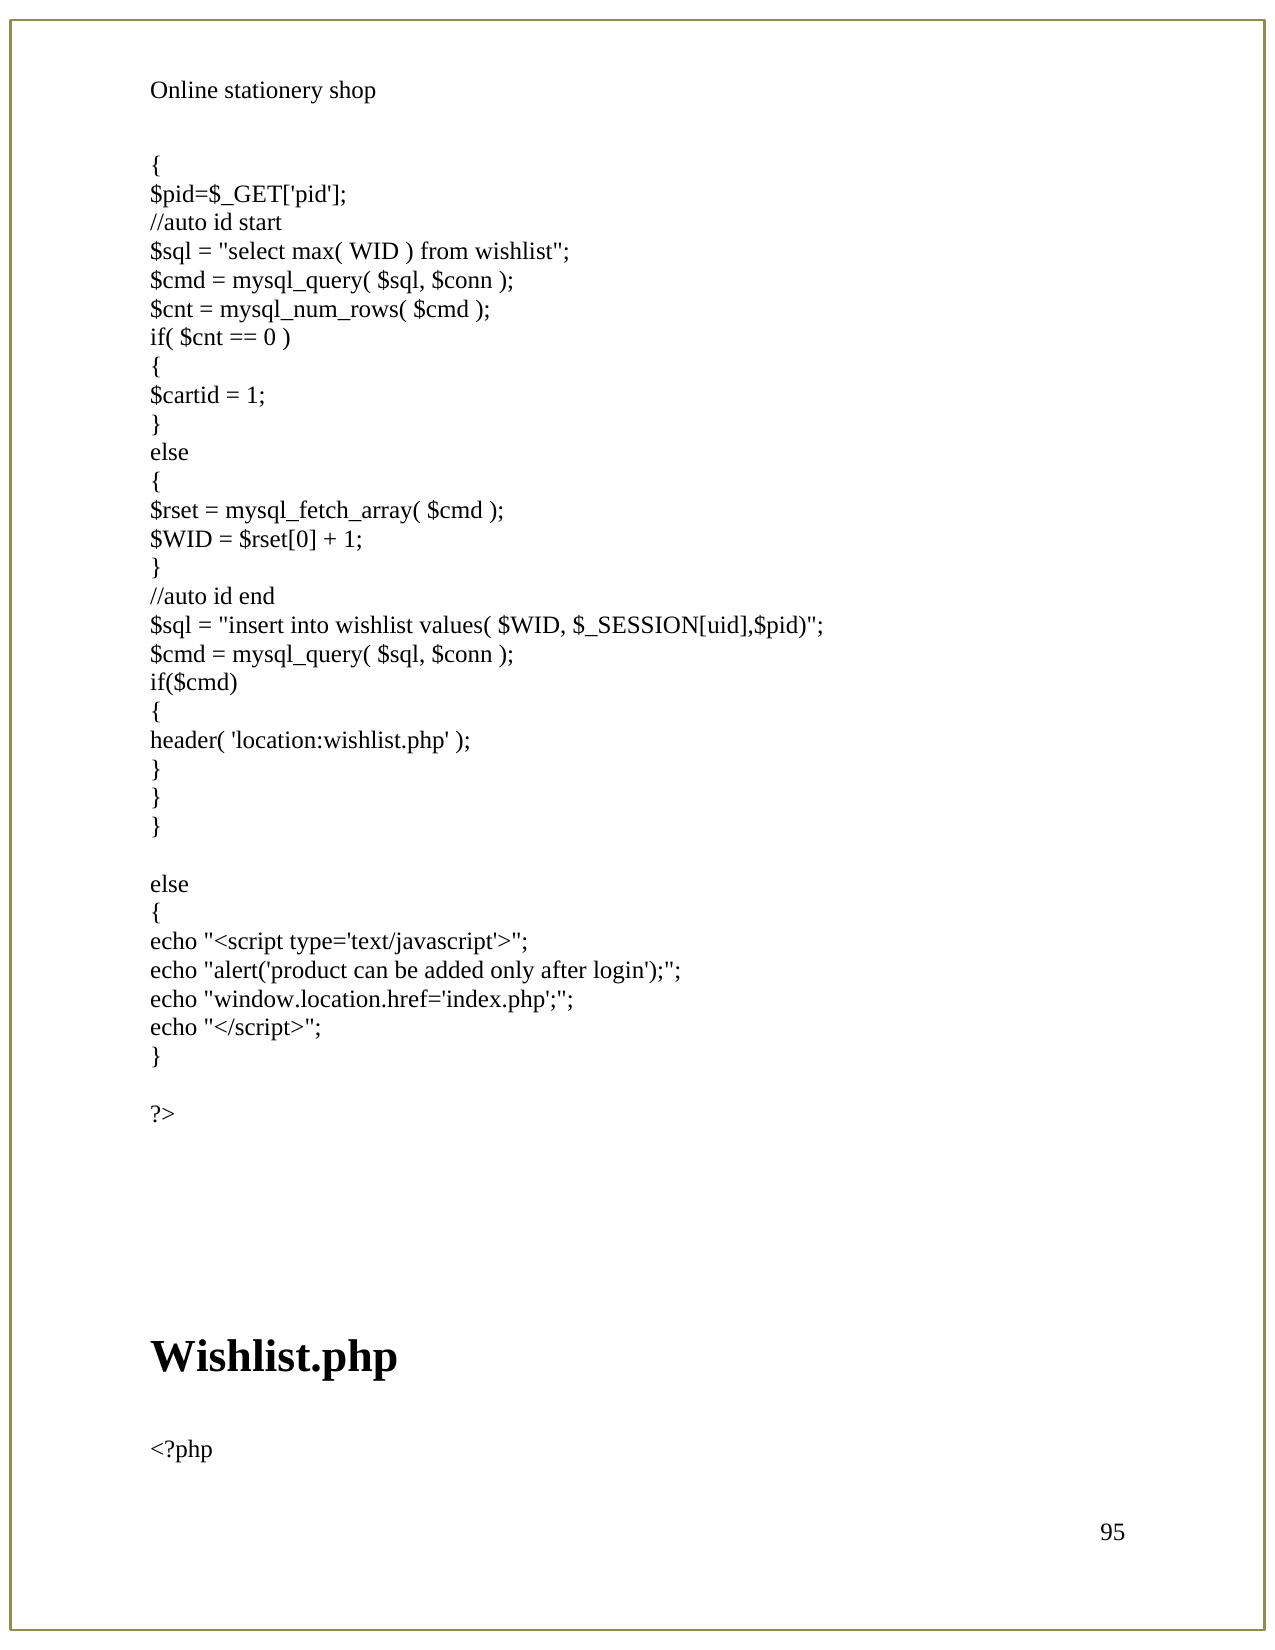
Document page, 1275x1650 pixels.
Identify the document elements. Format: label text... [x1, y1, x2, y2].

text //auto id start [150, 207, 1125, 236]
text $cmd = mysql_query( $sql, $conn ); [150, 639, 1125, 667]
text echo "window.location.href='index.php';"; [150, 984, 1125, 1012]
text { [150, 897, 1125, 926]
text echo "alert('product can be added only after login');"; [150, 955, 1125, 984]
text $sql = "insert into wishlist values( $WID, $_SESSION[uid],$pid)"; [150, 610, 1125, 639]
text $cnt = mysql_num_rows( $cmd ); [150, 294, 1125, 322]
text { [150, 466, 1125, 495]
text else [150, 869, 1125, 897]
text echo "</script>"; [150, 1012, 1125, 1041]
text <?php [150, 1434, 1125, 1463]
text header( 'location:wishlist.php' ); [150, 725, 1125, 754]
text } [150, 811, 1125, 840]
text $pid=$_GET['pid']; [150, 179, 1125, 207]
text } [150, 409, 1125, 437]
text //auto id end [150, 581, 1125, 610]
text else [150, 437, 1125, 466]
text ?> [150, 1099, 1125, 1127]
text } [150, 1041, 1125, 1070]
text if( $cnt == 0 ) [150, 322, 1125, 351]
text Wishlist.php [150, 1329, 1125, 1381]
text $sql = "select max( WID ) from wishlist"; [150, 236, 1125, 265]
text { [150, 351, 1125, 380]
text echo "<script type='text/javascript'>"; [150, 926, 1125, 955]
text } [150, 552, 1125, 581]
text { [150, 150, 1125, 179]
text $WID = $rset[0] + 1; [150, 524, 1125, 552]
text $cartid = 1; [150, 380, 1125, 409]
text $rset = mysql_fetch_array( $cmd ); [150, 495, 1125, 524]
text { [150, 696, 1125, 725]
text } [150, 782, 1125, 811]
text if($cmd) [150, 667, 1125, 696]
text } [150, 754, 1125, 782]
text $cmd = mysql_query( $sql, $conn ); [150, 265, 1125, 294]
